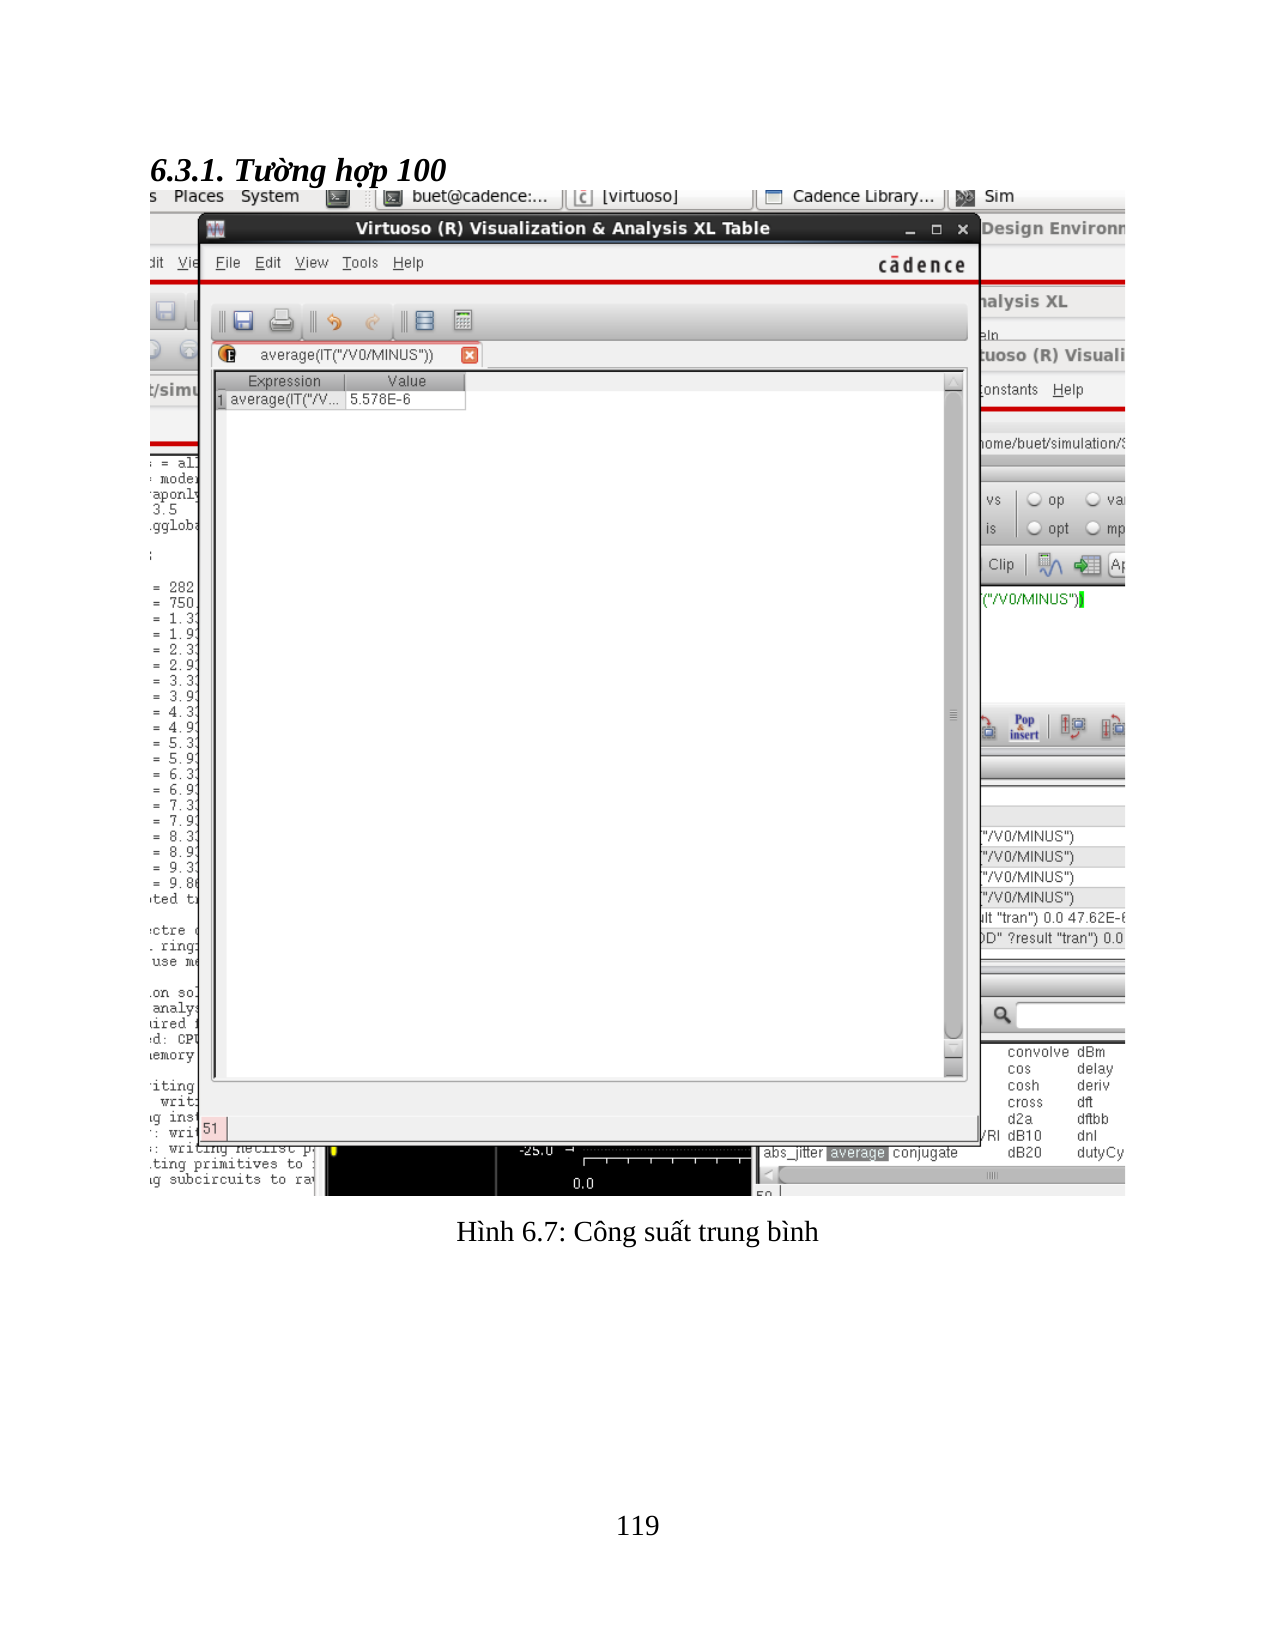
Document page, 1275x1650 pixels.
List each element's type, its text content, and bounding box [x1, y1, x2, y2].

text Hình 6.7: Công suất trung bình [150, 1214, 1125, 1248]
picture [150, 190, 1125, 1196]
subtitle 6.3.1. Tường hợp 100 [150, 150, 1125, 188]
